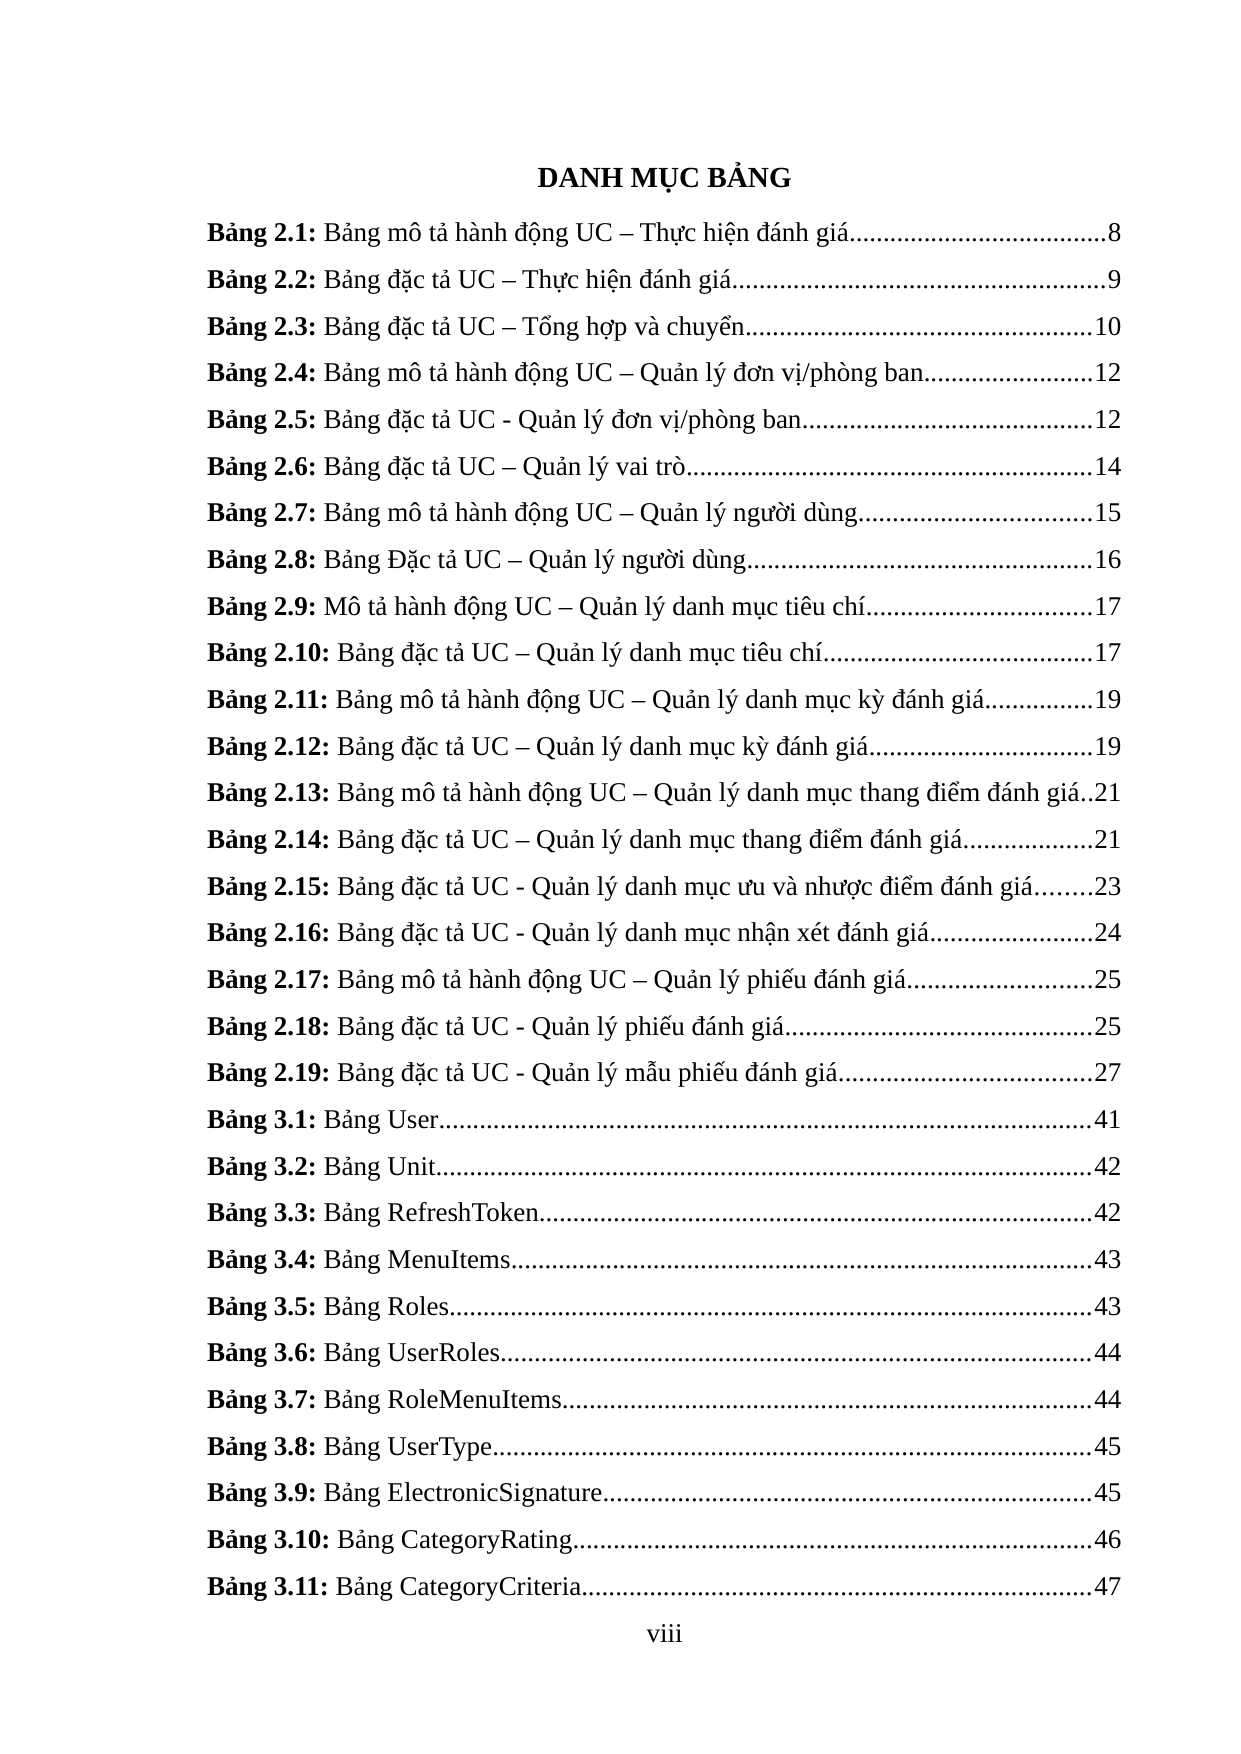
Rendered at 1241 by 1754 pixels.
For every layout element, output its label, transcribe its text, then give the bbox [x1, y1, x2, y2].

text Bảng 2.14: Bảng đặc tả UC – Quản lý danh mục thang điểm đánh giá 21 [207, 823, 1122, 854]
text Bảng 3.1: Bảng User 41 [207, 1103, 1122, 1134]
text Bảng 2.5: Bảng đặc tả UC - Quản lý đơn vị/phòng ban 12 [207, 403, 1122, 434]
text Bảng 2.16: Bảng đặc tả UC - Quản lý danh mục nhận xét đánh giá 24 [207, 916, 1122, 947]
text Bảng 2.12: Bảng đặc tả UC – Quản lý danh mục kỳ đánh giá 19 [207, 729, 1122, 761]
text Bảng 2.18: Bảng đặc tả UC - Quản lý phiếu đánh giá 25 [207, 1009, 1122, 1041]
text Bảng 2.8: Bảng Đặc tả UC – Quản lý người dùng 16 [207, 543, 1122, 574]
text Bảng 3.6: Bảng UserRoles 44 [207, 1336, 1122, 1367]
title DANH MỤC BẢNG [207, 160, 1122, 194]
text Bảng 2.1: Bảng mô tả hành động UC – Thực hiện đánh giá 8 [207, 216, 1122, 247]
text Bảng 3.2: Bảng Unit 42 [207, 1149, 1122, 1181]
text Bảng 3.3: Bảng RefreshToken 42 [207, 1196, 1122, 1227]
text Bảng 2.11: Bảng mô tả hành động UC – Quản lý danh mục kỳ đánh giá 19 [207, 683, 1122, 714]
text Bảng 2.2: Bảng đặc tả UC – Thực hiện đánh giá 9 [207, 263, 1122, 294]
text Bảng 2.3: Bảng đặc tả UC – Tổng hợp và chuyển 10 [207, 309, 1122, 341]
text Bảng 3.11: Bảng CategoryCriteria 47 [207, 1569, 1122, 1601]
text Bảng 2.9: Mô tả hành động UC – Quản lý danh mục tiêu chí 17 [207, 589, 1122, 621]
text Bảng 2.17: Bảng mô tả hành động UC – Quản lý phiếu đánh giá 25 [207, 963, 1122, 994]
text Bảng 2.13: Bảng mô tả hành động UC – Quản lý danh mục thang điểm đánh giá 21 [207, 776, 1122, 807]
text Bảng 2.6: Bảng đặc tả UC – Quản lý vai trò 14 [207, 449, 1122, 481]
text Bảng 3.4: Bảng MenuItems 43 [207, 1243, 1122, 1274]
text Bảng 2.15: Bảng đặc tả UC - Quản lý danh mục ưu và nhược điểm đánh giá 23 [207, 869, 1122, 901]
text Bảng 3.10: Bảng CategoryRating 46 [207, 1523, 1122, 1554]
text Bảng 3.7: Bảng RoleMenuItems 44 [207, 1383, 1122, 1414]
text Bảng 2.7: Bảng mô tả hành động UC – Quản lý người dùng 15 [207, 496, 1122, 527]
text Bảng 2.19: Bảng đặc tả UC - Quản lý mẫu phiếu đánh giá 27 [207, 1056, 1122, 1087]
text Bảng 2.4: Bảng mô tả hành động UC – Quản lý đơn vị/phòng ban 12 [207, 356, 1122, 387]
text Bảng 2.10: Bảng đặc tả UC – Quản lý danh mục tiêu chí 17 [207, 636, 1122, 667]
text Bảng 3.9: Bảng ElectronicSignature 45 [207, 1476, 1122, 1507]
text Bảng 3.5: Bảng Roles 43 [207, 1289, 1122, 1321]
text Bảng 3.8: Bảng UserType 45 [207, 1429, 1122, 1461]
